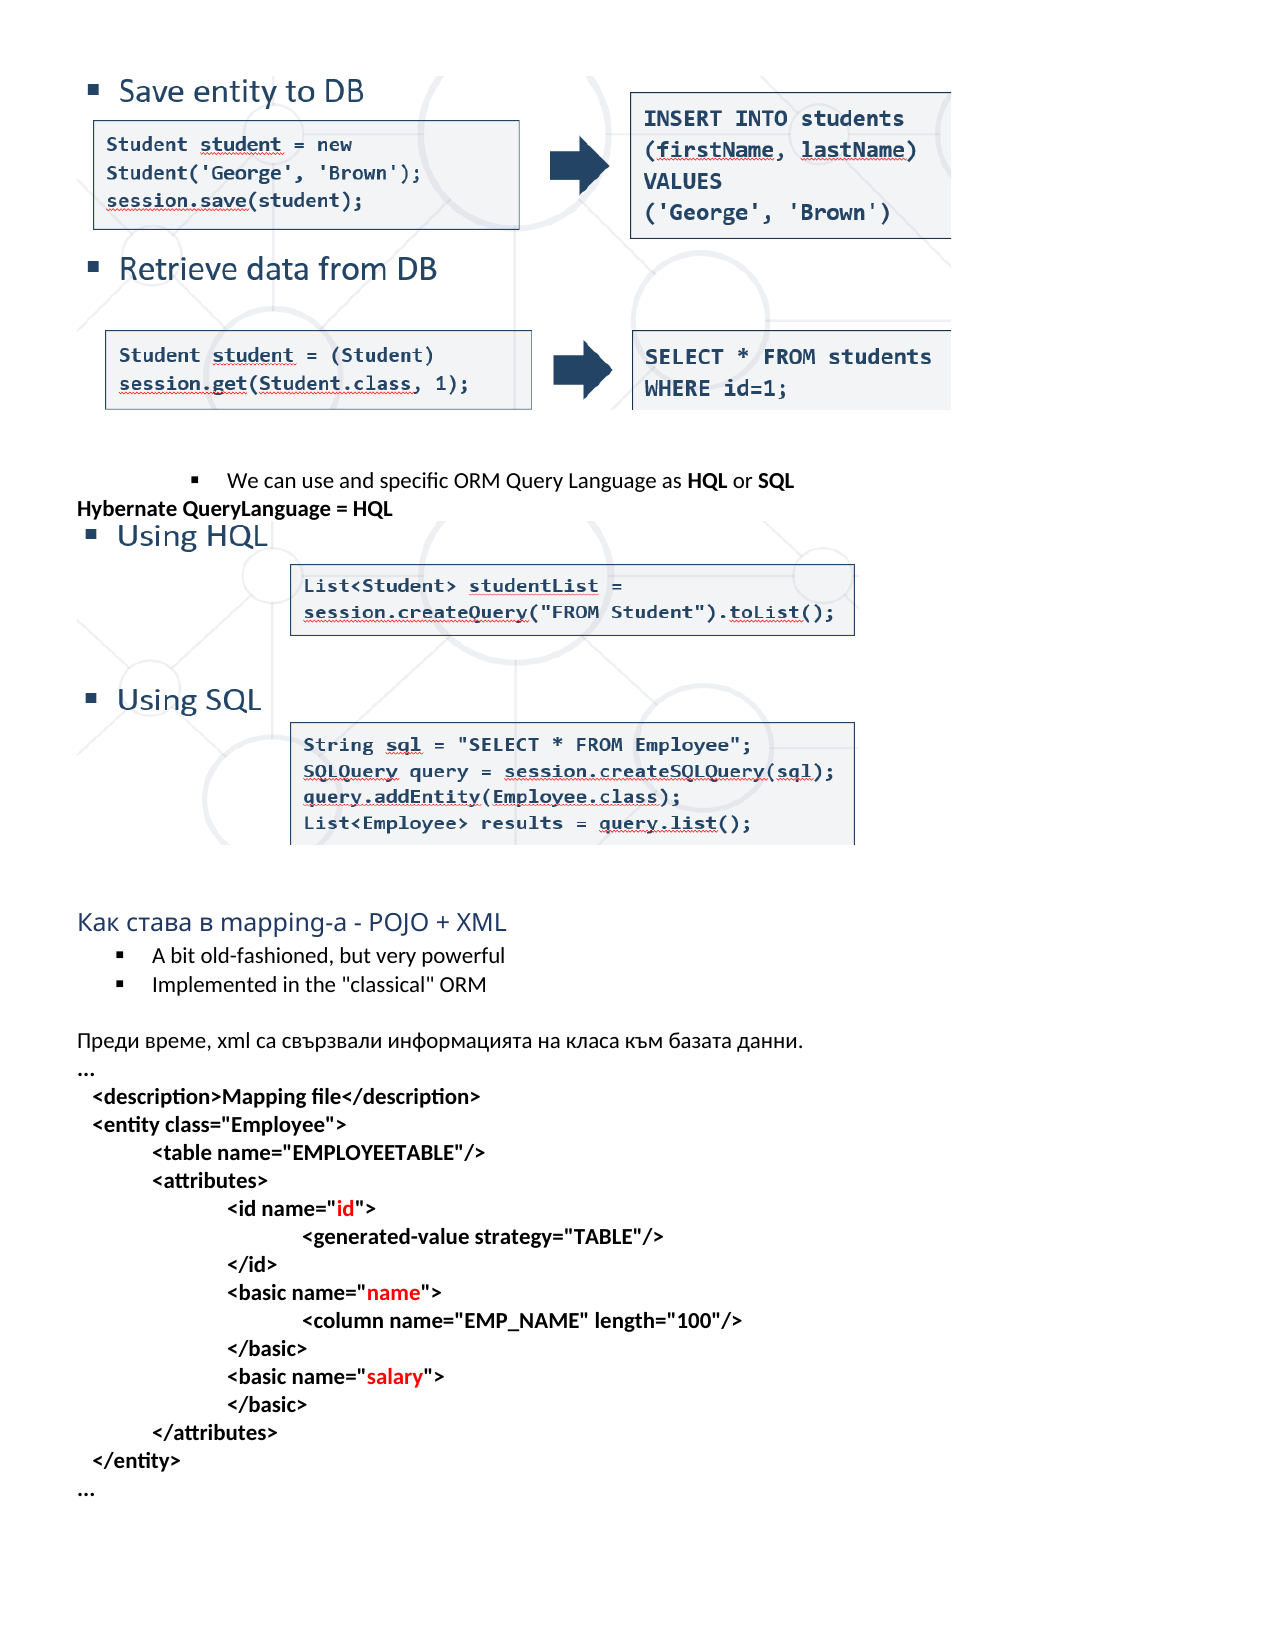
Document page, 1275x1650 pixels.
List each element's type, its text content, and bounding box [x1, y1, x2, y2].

text </entity> [77, 1446, 1198, 1474]
text <basic name="name"> [77, 1278, 1198, 1306]
text Преди време, xml са свързвали информацията на класа към базата данни. [77, 1026, 1198, 1054]
subtitle Как става в mapping-a - POJO + XML [77, 905, 1198, 939]
picture [76, 76, 952, 410]
list A bit old-fashioned, but very powerful [114, 942, 1198, 970]
text <entity class="Employee"> [77, 1110, 1198, 1138]
list We can use and specific ORM Query Language as HQL or SQL [189, 466, 1198, 494]
text </basic> [77, 1334, 1198, 1362]
text </id> [77, 1250, 1198, 1278]
text Hybernate QueryLanguage = HQL [77, 494, 1198, 522]
text <basic name="salary"> [77, 1362, 1198, 1390]
text ... [77, 1474, 1198, 1502]
text </attributes> [77, 1418, 1198, 1446]
text <table name="EMPLOYEETABLE"/> [77, 1138, 1198, 1166]
text </basic> [77, 1390, 1198, 1418]
text <description>Mapping file</description> [77, 1082, 1198, 1110]
text <attributes> [77, 1166, 1198, 1194]
picture [76, 521, 860, 845]
text <generated-value strategy="TABLE"/> [77, 1222, 1198, 1250]
text ... [77, 1054, 1198, 1082]
text <column name="EMP_NAME" length="100"/> [77, 1306, 1198, 1334]
list Implemented in the "classical" ORM [114, 970, 1198, 998]
text <id name="id"> [77, 1194, 1198, 1222]
